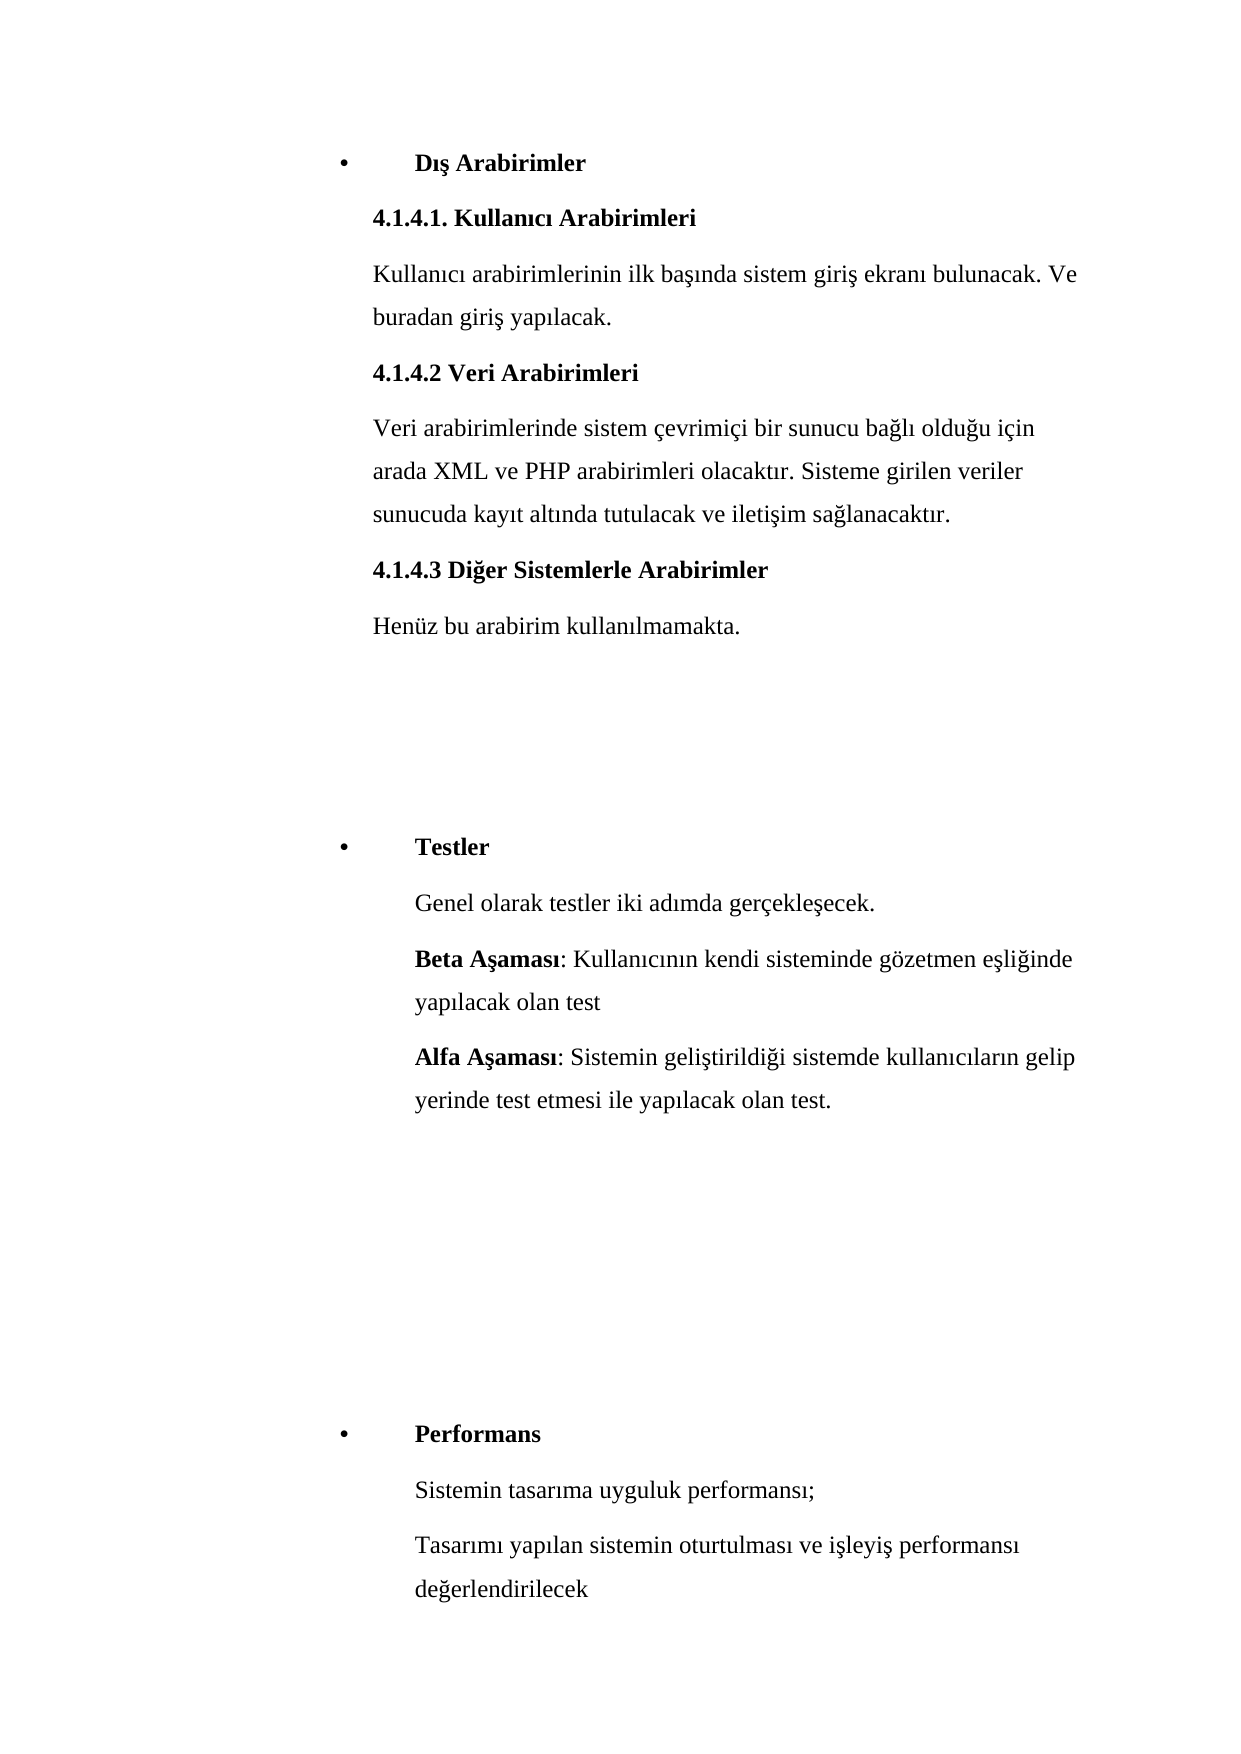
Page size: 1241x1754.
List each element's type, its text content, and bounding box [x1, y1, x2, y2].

text Beta Aşaması: Kullanıcının kendi sisteminde gözetmen eşliğinde yapılacak olan test [414, 944, 1093, 1016]
text Sistemin tasarıma uyguluk performansı; [414, 1475, 1093, 1504]
text Genel olarak testler iki adımda gerçekleşecek. [414, 888, 1093, 917]
list Performans [339, 1419, 1093, 1448]
list Testler [339, 832, 1093, 861]
text 4.1.4.1. Kullanıcı Arabirimleri [373, 203, 1093, 232]
text Henüz bu arabirim kullanılmamakta. [373, 611, 1093, 639]
text 4.1.4.2 Veri Arabirimleri [373, 358, 1093, 386]
text Veri arabirimlerinde sistem çevrimiçi bir sunucu bağlı olduğu için arada XML ve PHP arabirimleri olacaktır. Sisteme girilen veriler sunucuda kayıt altında tutulacak ve iletişim sağlanacaktır. [373, 413, 1093, 528]
list Dış Arabirimler [339, 148, 1093, 176]
text Alfa Aşaması: Sistemin geliştirildiği sistemde kullanıcıların gelip yerinde test etmesi ile yapılacak olan test. [414, 1042, 1093, 1114]
text 4.1.4.3 Diğer Sistemlerle Arabirimler [373, 555, 1093, 584]
text Tasarımı yapılan sistemin oturtulması ve işleyiş performansı değerlendirilecek [414, 1531, 1093, 1602]
text Kullanıcı arabirimlerinin ilk başında sistem giriş ekranı bulunacak. Ve buradan giriş yapılacak. [373, 259, 1093, 331]
